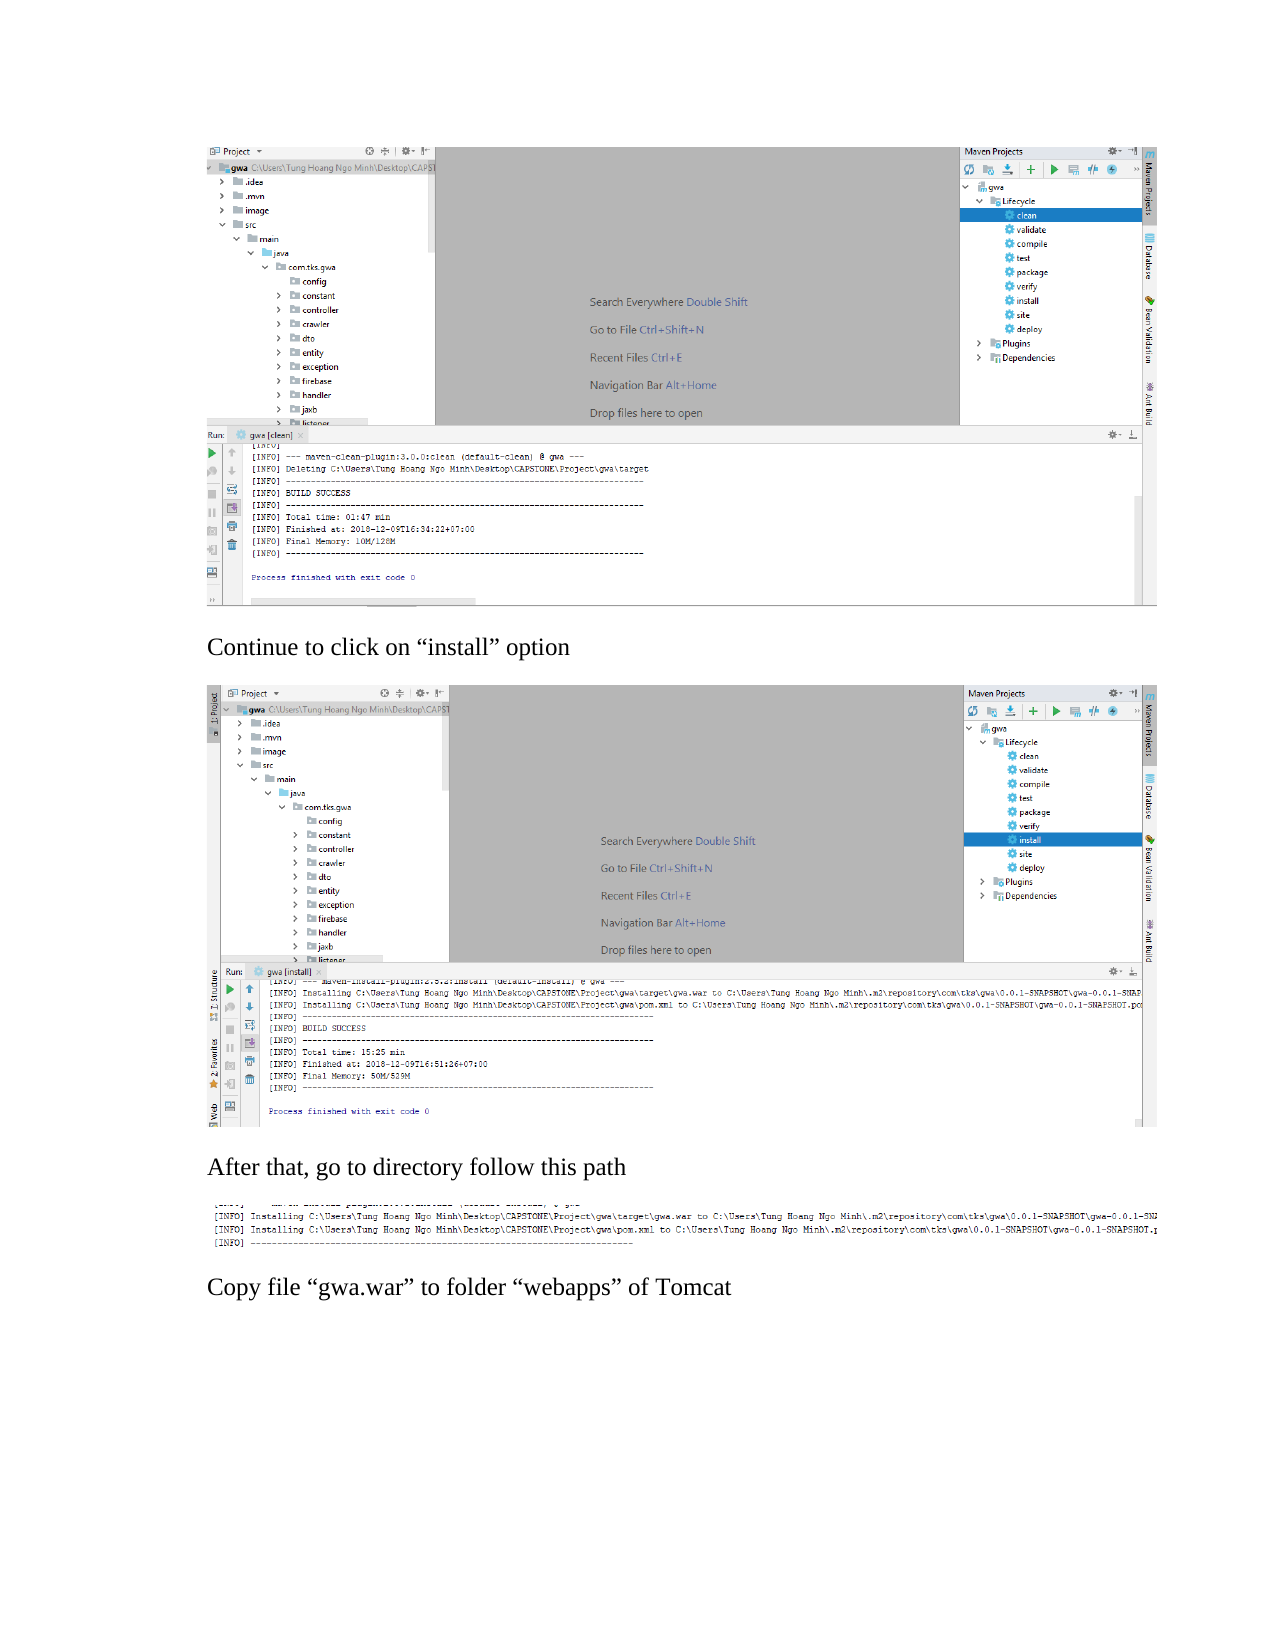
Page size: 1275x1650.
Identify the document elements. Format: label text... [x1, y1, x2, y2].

picture [206, 147, 1157, 607]
text After that, go to directory follow this path [207, 1152, 1157, 1181]
picture [206, 685, 1157, 1127]
text Copy file “gwa.war” to folder “webapps” of Tomcat [207, 1272, 1157, 1300]
picture [206, 1205, 1157, 1247]
text Continue to click on “install” option [207, 632, 1157, 661]
